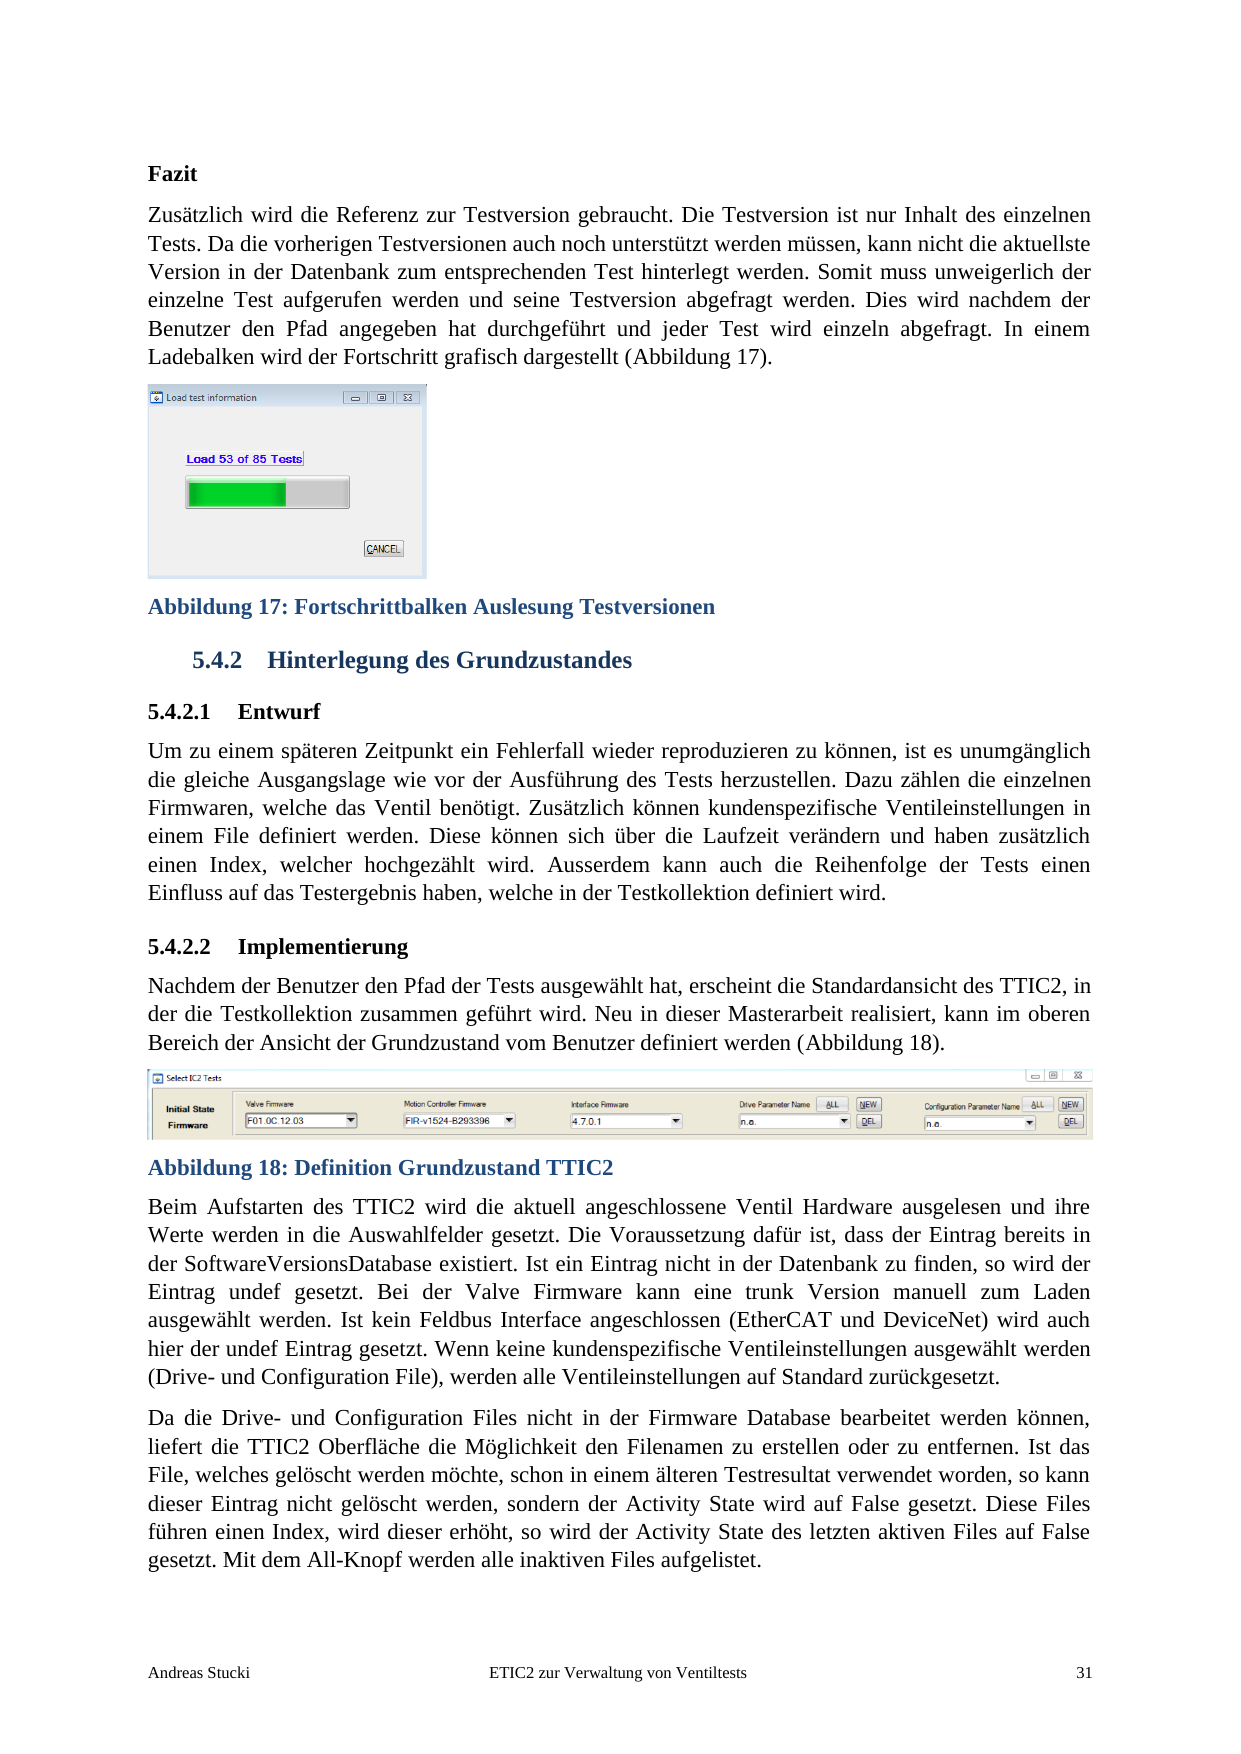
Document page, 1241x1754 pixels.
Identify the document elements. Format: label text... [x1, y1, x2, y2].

text Beim Aufstarten des TTIC2 wird die aktuell angeschlossene Ventil Hardware ausgelesen und ihre Werte werden in die Auswahlfelder gesetzt. Die Voraussetzung dafür ist, dass der Eintrag bereits in der SoftwareVersionsDatabase existiert. Ist ein Eintrag nicht in der Datenbank zu finden, so wird der Eintrag undef gesetzt. Bei der Valve Firmware kann eine trunk Version manuell zum Laden ausgewählt werden. Ist kein Feldbus Interface angeschlossen (EtherCAT und DeviceNet) wird auch hier der undef Eintrag gesetzt. Wenn keine kundenspezifische Ventileinstellungen ausgewählt werden (Drive- und Configuration File), werden alle Ventileinstellungen auf Standard zurückgesetzt. [148, 1193, 1092, 1390]
subtitle Implementierung [148, 933, 1092, 959]
subtitle Entwurf [148, 698, 1092, 725]
text Nachdem der Benutzer den Pfad der Tests ausgewählt hat, erscheint die Standardansicht des TTIC2, in der die Testkollektion zusammen geführt wird. Neu in dieser Masterarbeit realisiert, kann im oberen Bereich der Ansicht der Grundzustand vom Benutzer definiert werden (Abbildung 18). [148, 972, 1092, 1055]
text Zusätzlich wird die Referenz zur Testversion gebraucht. Die Testversion ist nur Inhalt des einzelnen Tests. Da die vorherigen Testversionen auch noch unterstützt werden müssen, kann nicht die aktuellste Version in der Datenbank zum entsprechenden Test hinterlegt werden. Somit muss unweigerlich der einzelne Test aufgerufen werden und seine Testversion abgefragt werden. Dies wird nachdem der Benutzer den Pfad angegeben hat durchgeführt und jeder Test wird einzeln abgefragt. In einem Ladebalken wird der Fortschritt grafisch dargestellt (Abbildung 17). [148, 201, 1092, 370]
picture [147, 384, 427, 579]
text Fazit [148, 160, 1092, 187]
picture [147, 1069, 1093, 1140]
text Um zu einem späteren Zeitpunkt ein Fehlerfall wieder reproduzieren zu können, ist es unumgänglich die gleiche Ausgangslage wie vor der Ausführung des Tests herzustellen. Dazu zählen die einzelnen Firmwaren, welche das Ventil benötigt. Zusätzlich können kundenspezifische Ventileinstellungen in einem File definiert werden. Diese können sich über die Laufzeit verändern und haben zusätzlich einen Index, welcher hochgezählt wird. Ausserdem kann auch die Reihenfolge der Tests einen Einfluss auf das Testergebnis haben, welche in der Testkollektion definiert wird. [148, 737, 1092, 906]
subtitle Hinterlegung des Grundzustandes [192, 645, 1092, 673]
text Da die Drive- und Configuration Files nicht in der Firmware Database bearbeitet werden können, liefert die TTIC2 Oberfläche die Möglichkeit den Filenamen zu erstellen oder zu entfernen. Ist das File, welches gelöscht werden möchte, schon in einem älteren Testresultat verwendet worden, so kann dieser Eintrag nicht gelöscht werden, sondern der Activity State wird auf False gesetzt. Diese Files führen einen Index, wird dieser erhöht, so wird der Activity State des letzten aktiven Files auf False gesetzt. Mit dem All-Knopf werden alle inaktiven Files aufgelistet. [148, 1404, 1092, 1573]
